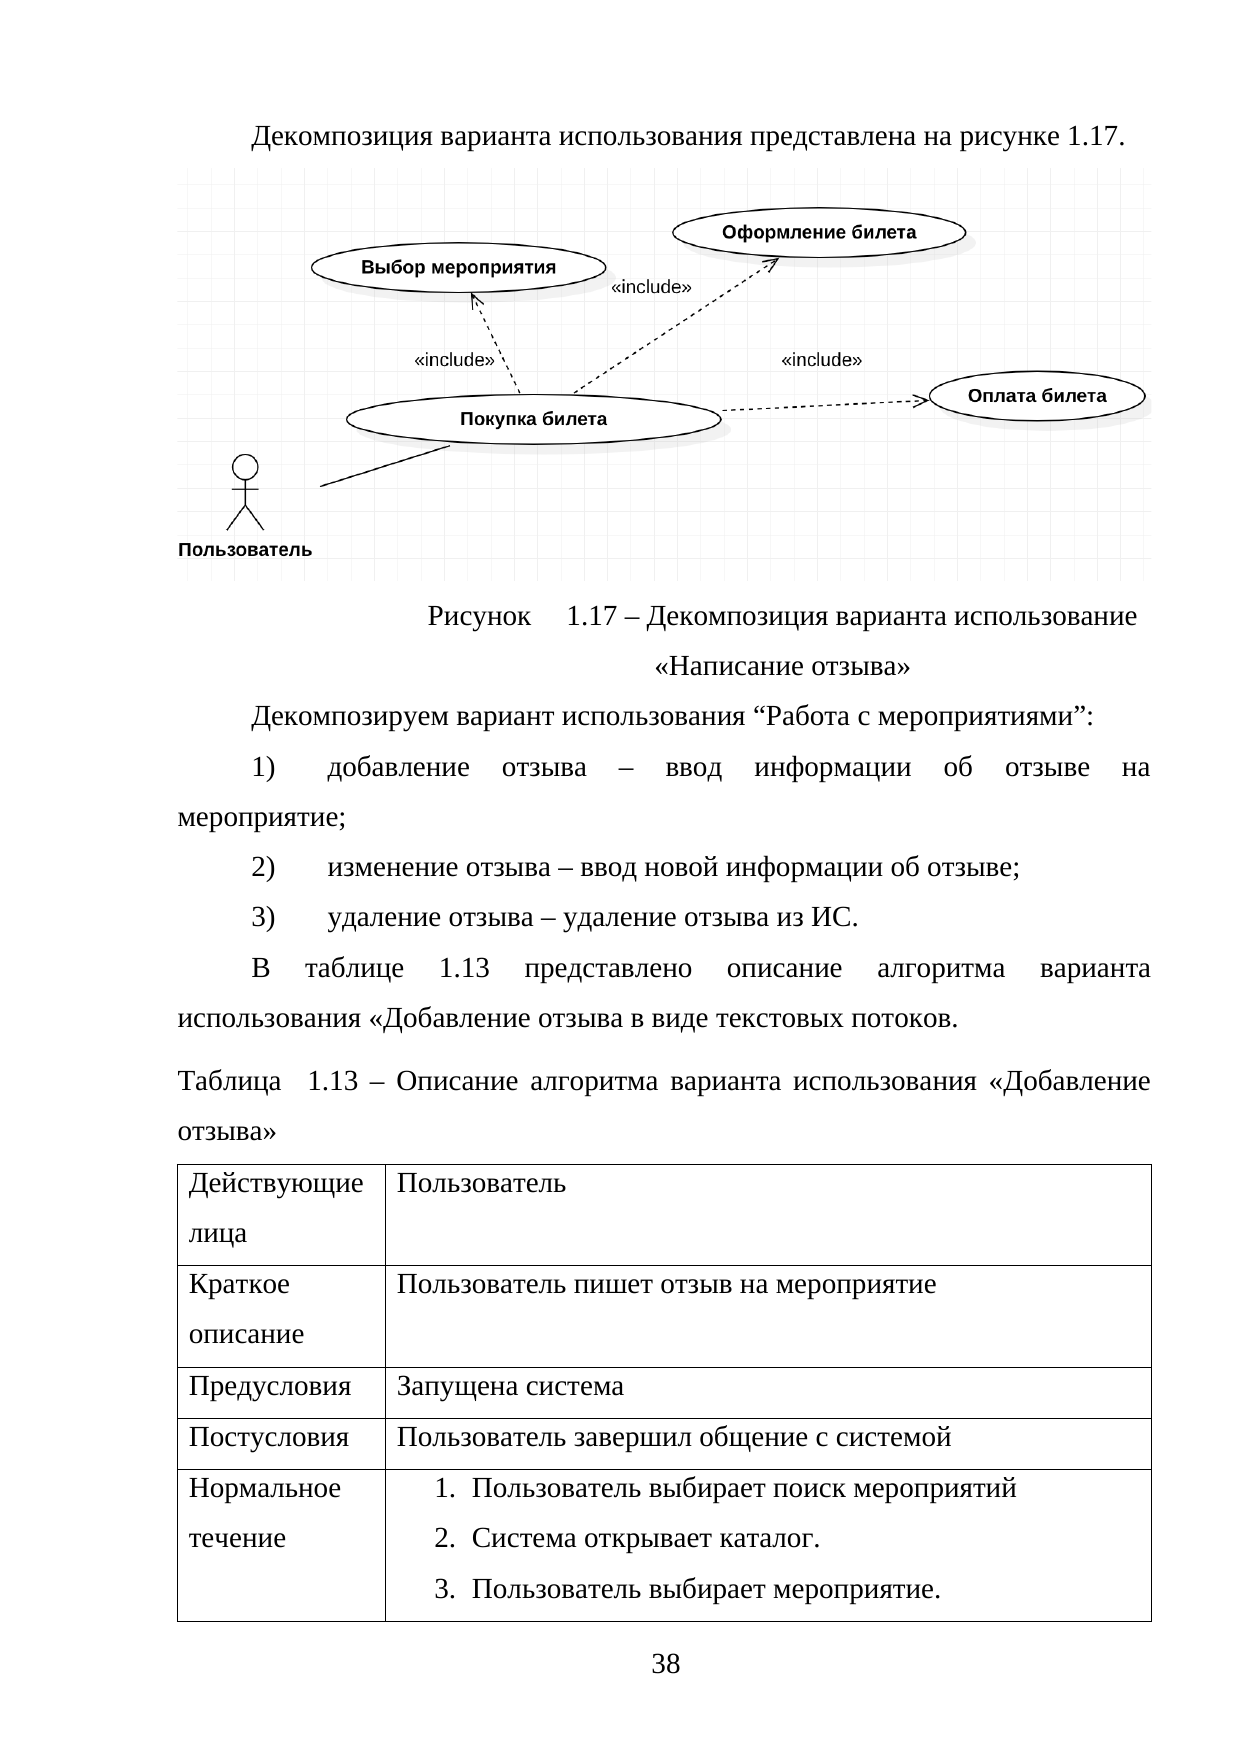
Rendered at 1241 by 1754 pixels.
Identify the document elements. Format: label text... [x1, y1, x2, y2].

text Декомпозируем вариант использования “Работа с мероприятиями”: [177, 698, 1152, 732]
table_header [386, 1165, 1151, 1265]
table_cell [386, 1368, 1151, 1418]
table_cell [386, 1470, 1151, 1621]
list изменение отзыва – ввод новой информации об отзыве; [177, 849, 1152, 883]
list 1.13 – Описание алгоритма варианта использования «Добавление отзыва» [177, 1063, 1152, 1147]
list 1.17 – Декомпозиция варианта использование «Написание отзыва» [413, 598, 1152, 682]
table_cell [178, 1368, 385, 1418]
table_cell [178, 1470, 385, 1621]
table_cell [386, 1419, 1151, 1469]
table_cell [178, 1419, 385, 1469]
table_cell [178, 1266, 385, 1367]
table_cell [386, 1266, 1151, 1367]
text В таблице 1.13 представлено описание алгоритма варианта использования «Добавление отзыва в виде текстовых потоков. [177, 950, 1152, 1034]
text Декомпозиция варианта использования представлена на рисунке 1.17. [177, 118, 1152, 152]
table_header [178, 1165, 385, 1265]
list удаление отзыва – удаление отзыва из ИС. [177, 899, 1152, 933]
list добавление отзыва – ввод информации об отзыве на мероприятие; [177, 749, 1152, 832]
picture [177, 168, 1152, 581]
